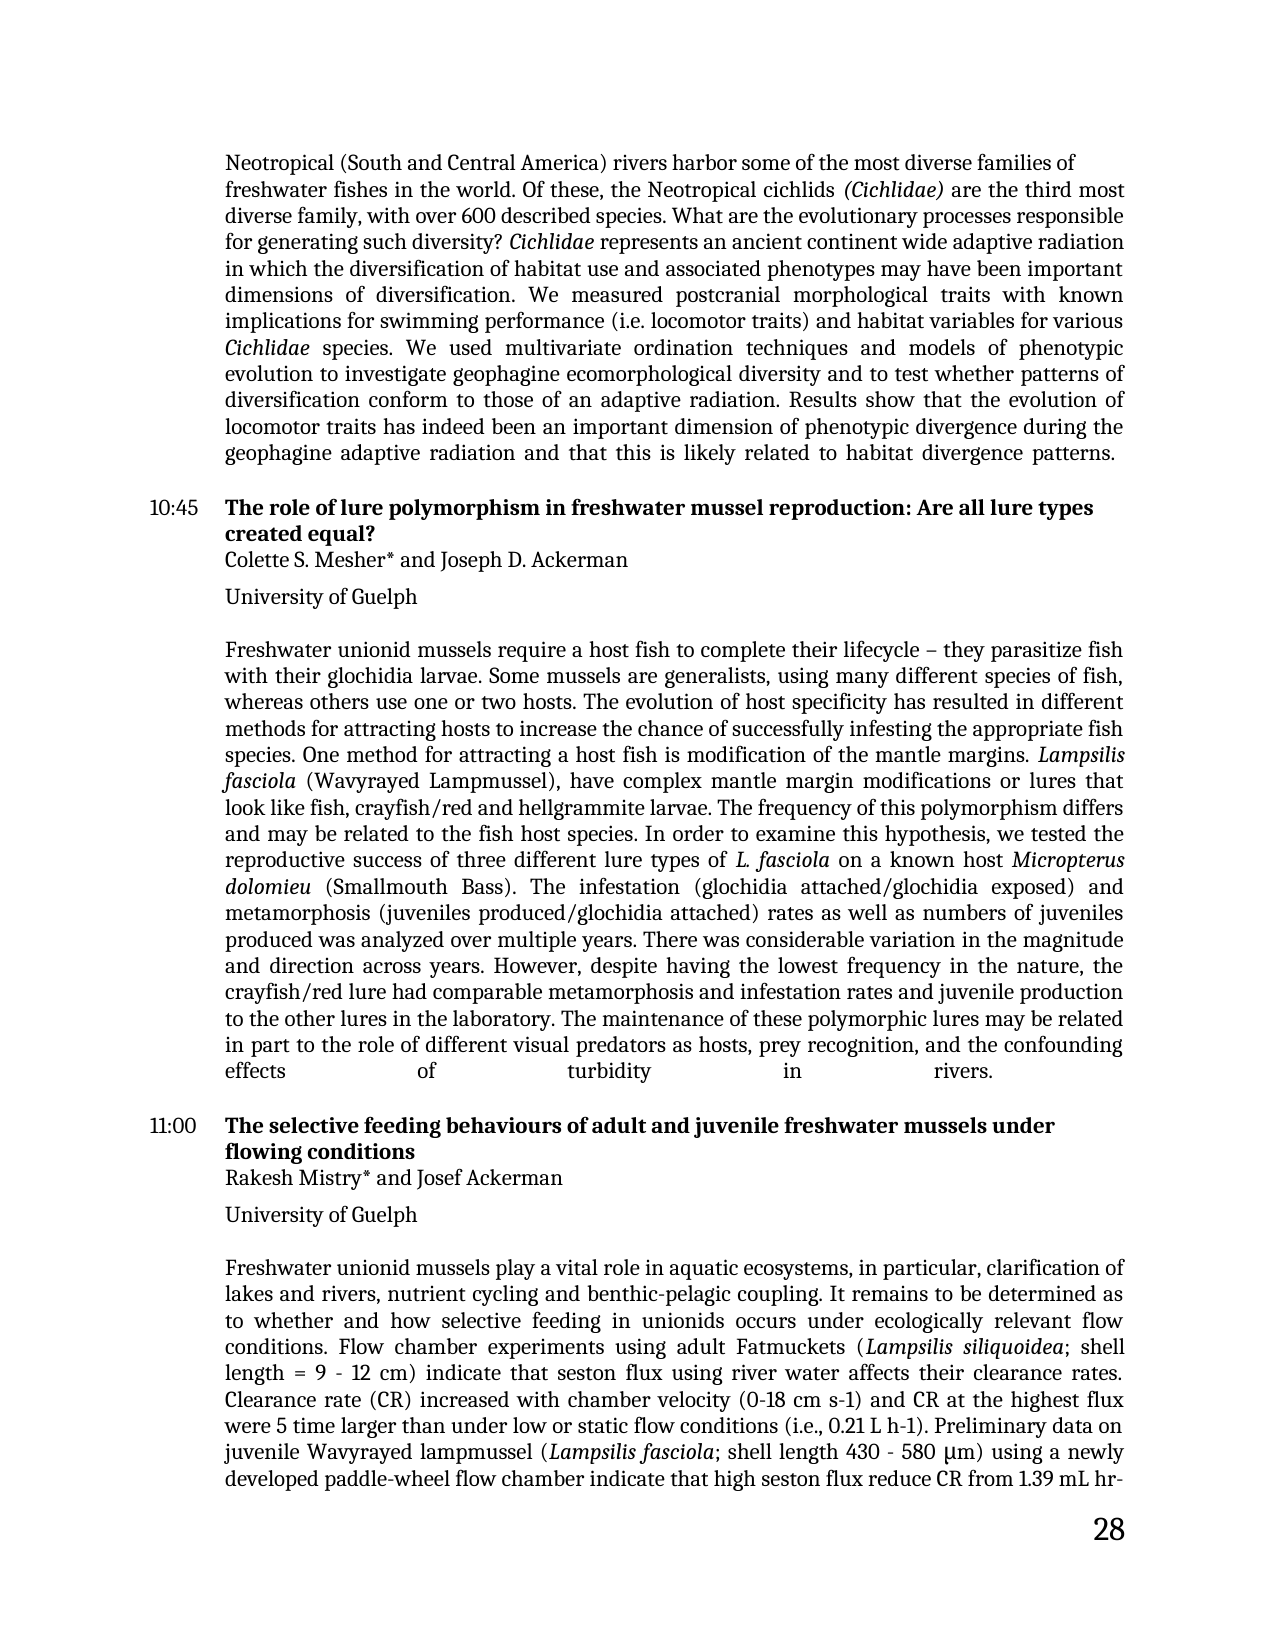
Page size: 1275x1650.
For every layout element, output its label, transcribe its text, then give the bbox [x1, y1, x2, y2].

text Rakesh Mistry* and Josef Ackerman [150, 1165, 1125, 1192]
text 10:45 The role of lure polymorphism in freshwater mussel reproduction: Are all lure types created equal? [150, 494, 1125, 547]
text freshwater fishes in the world. Of these, the Neotropical cichlids (Cichlidae) are the third most diverse family, with over 600 described species. What are the evolutionary processes responsible for generating such diversity? Cichlidae represents an ancient continent wide adaptive radiation in which the diversification of habitat use and associated phenotypes may have been important dimensions of diversification. We measured postcranial morphological traits with known implications for swimming performance (i.e. locomotor traits) and habitat variables for various Cichlidae species. We used multivariate ordination techniques and models of phenotypic evolution to investigate geophagine ecomorphological diversity and to test whether patterns of diversification conform to those of an adaptive radiation. Results show that the evolution of locomotor traits has indeed been an important dimension of phenotypic divergence during the geophagine adaptive radiation and that this is likely related to habitat divergence patterns. [225, 176, 1125, 494]
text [225, 1255, 1125, 1492]
text 11:00 The selective feeding behaviours of adult and juvenile freshwater mussels under flowing conditions [150, 1112, 1125, 1165]
text University of Guelph [150, 584, 1125, 610]
text Freshwater unionid mussels require a host fish to complete their lifecycle – they parasitize fish with their glochidia larvae. Some mussels are generalists, using many different species of fish, whereas others use one or two hosts. The evolution of host specificity has resulted in different methods for attracting hosts to increase the chance of successfully infesting the appropriate fish species. One method for attracting a host fish is modification of the mantle margins. Lampsilis fasciola (Wavyrayed Lampmussel), have complex mantle margin modifications or lures that look like fish, crayfish/red and hellgrammite larvae. The frequency of this polymorphism differs and may be related to the fish host species. In order to examine this hypothesis, we tested the reproductive success of three different lure types of L. fasciola on a known host Micropterus dolomieu (Smallmouth Bass). The infestation (glochidia attached/glochidia exposed) and metamorphosis (juveniles produced/glochidia attached) rates as well as numbers of juveniles produced was analyzed over multiple years. There was considerable variation in the magnitude and direction across years. However, despite having the lowest frequency in the nature, the crayfish/red lure had comparable metamorphosis and infestation rates and juvenile production to the other lures in the laboratory. The maintenance of these polymorphic lures may be related in part to the role of different visual predators as hosts, prey recognition, and the confounding effects of turbidity in rivers. [225, 636, 1125, 1112]
text Neotropical (South and Central America) rivers harbor some of the most diverse families of [225, 150, 1125, 176]
text University of Guelph [150, 1202, 1125, 1228]
text Colette S. Mesher* and Joseph D. Ackerman [150, 547, 1125, 573]
